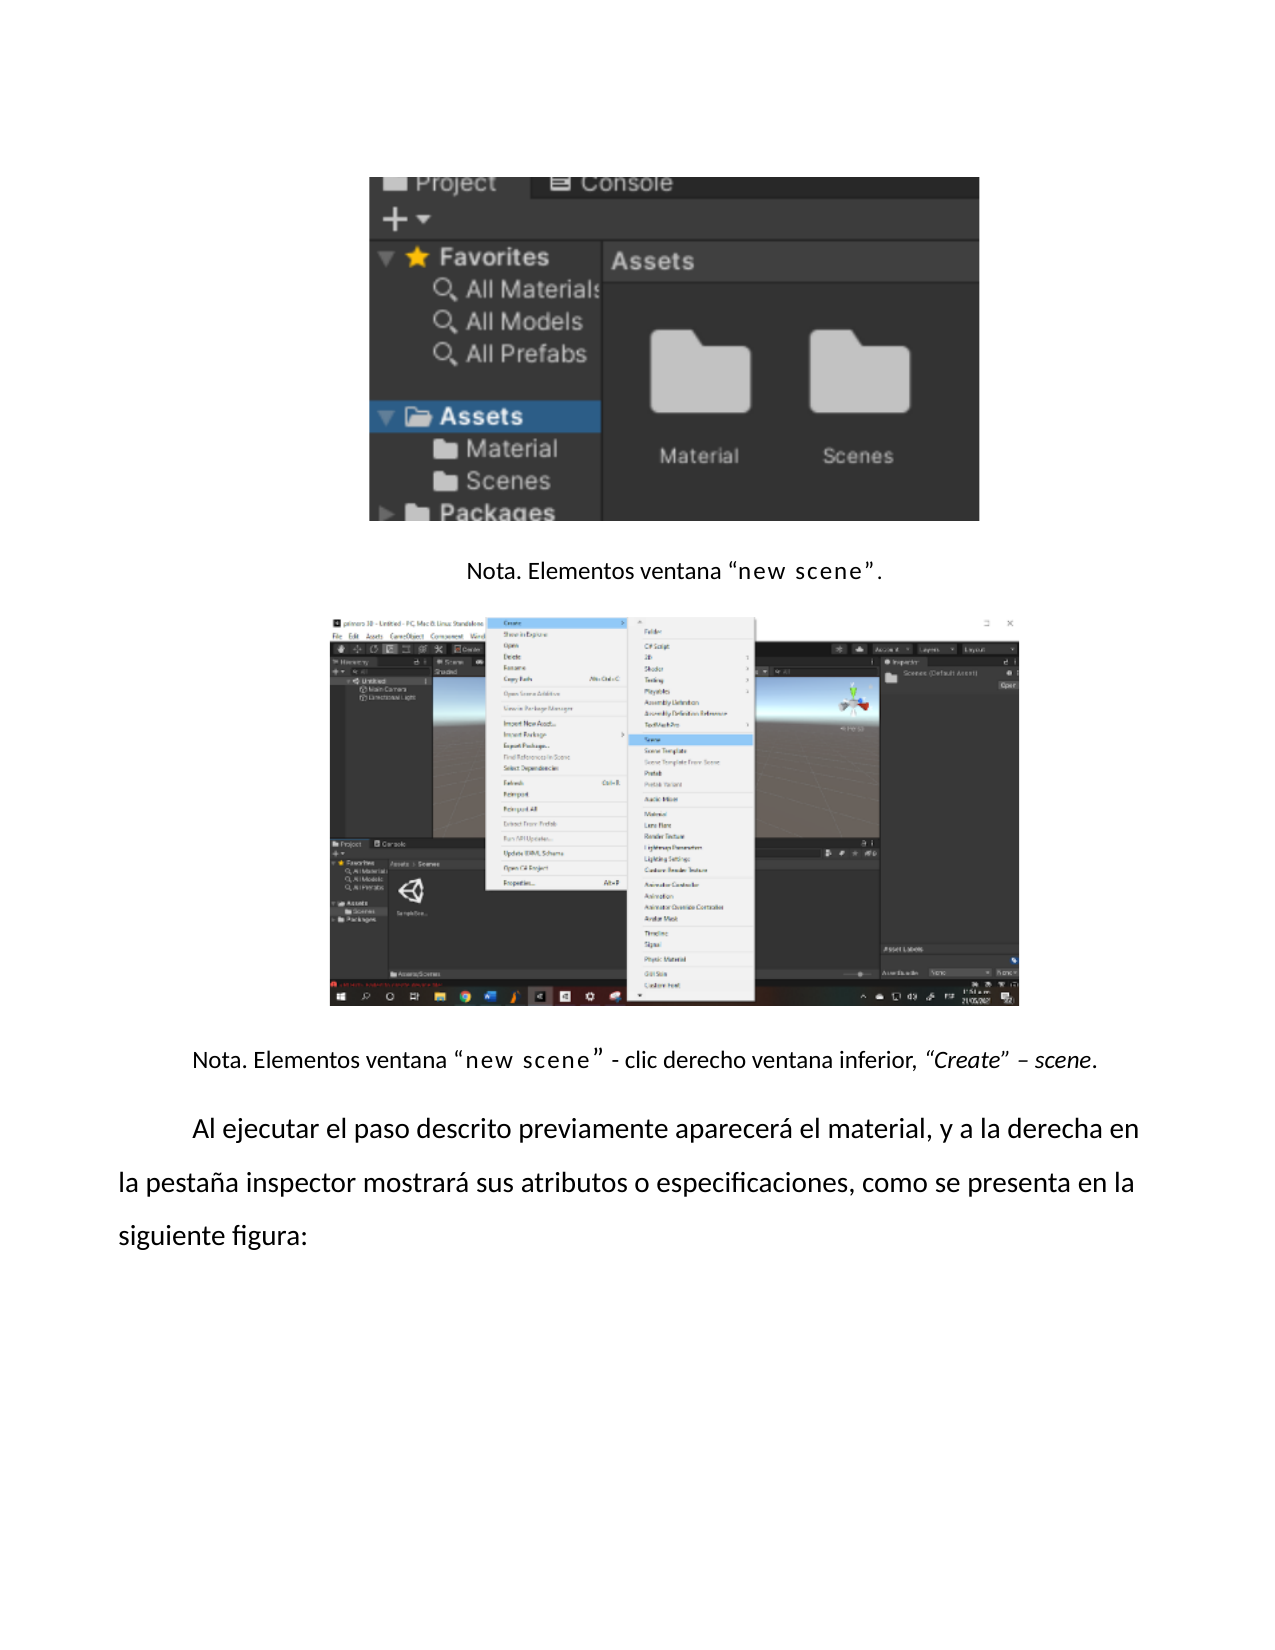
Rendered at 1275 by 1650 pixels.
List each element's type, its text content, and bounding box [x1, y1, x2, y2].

text Nota. Elementos ventana “new scene”. [118, 555, 1157, 586]
text Al ejecutar el paso descrito previamente aparecerá el material, y a la derecha en la pestaña inspector mostrará sus atributos o especificaciones, como se presenta en la siguiente figura: [118, 1110, 1157, 1253]
picture [329, 617, 1020, 1006]
picture [369, 177, 980, 521]
text Nota. Elementos ventana “new scene” - clic derecho ventana inferior, “Create” – scene. [118, 1040, 1157, 1076]
